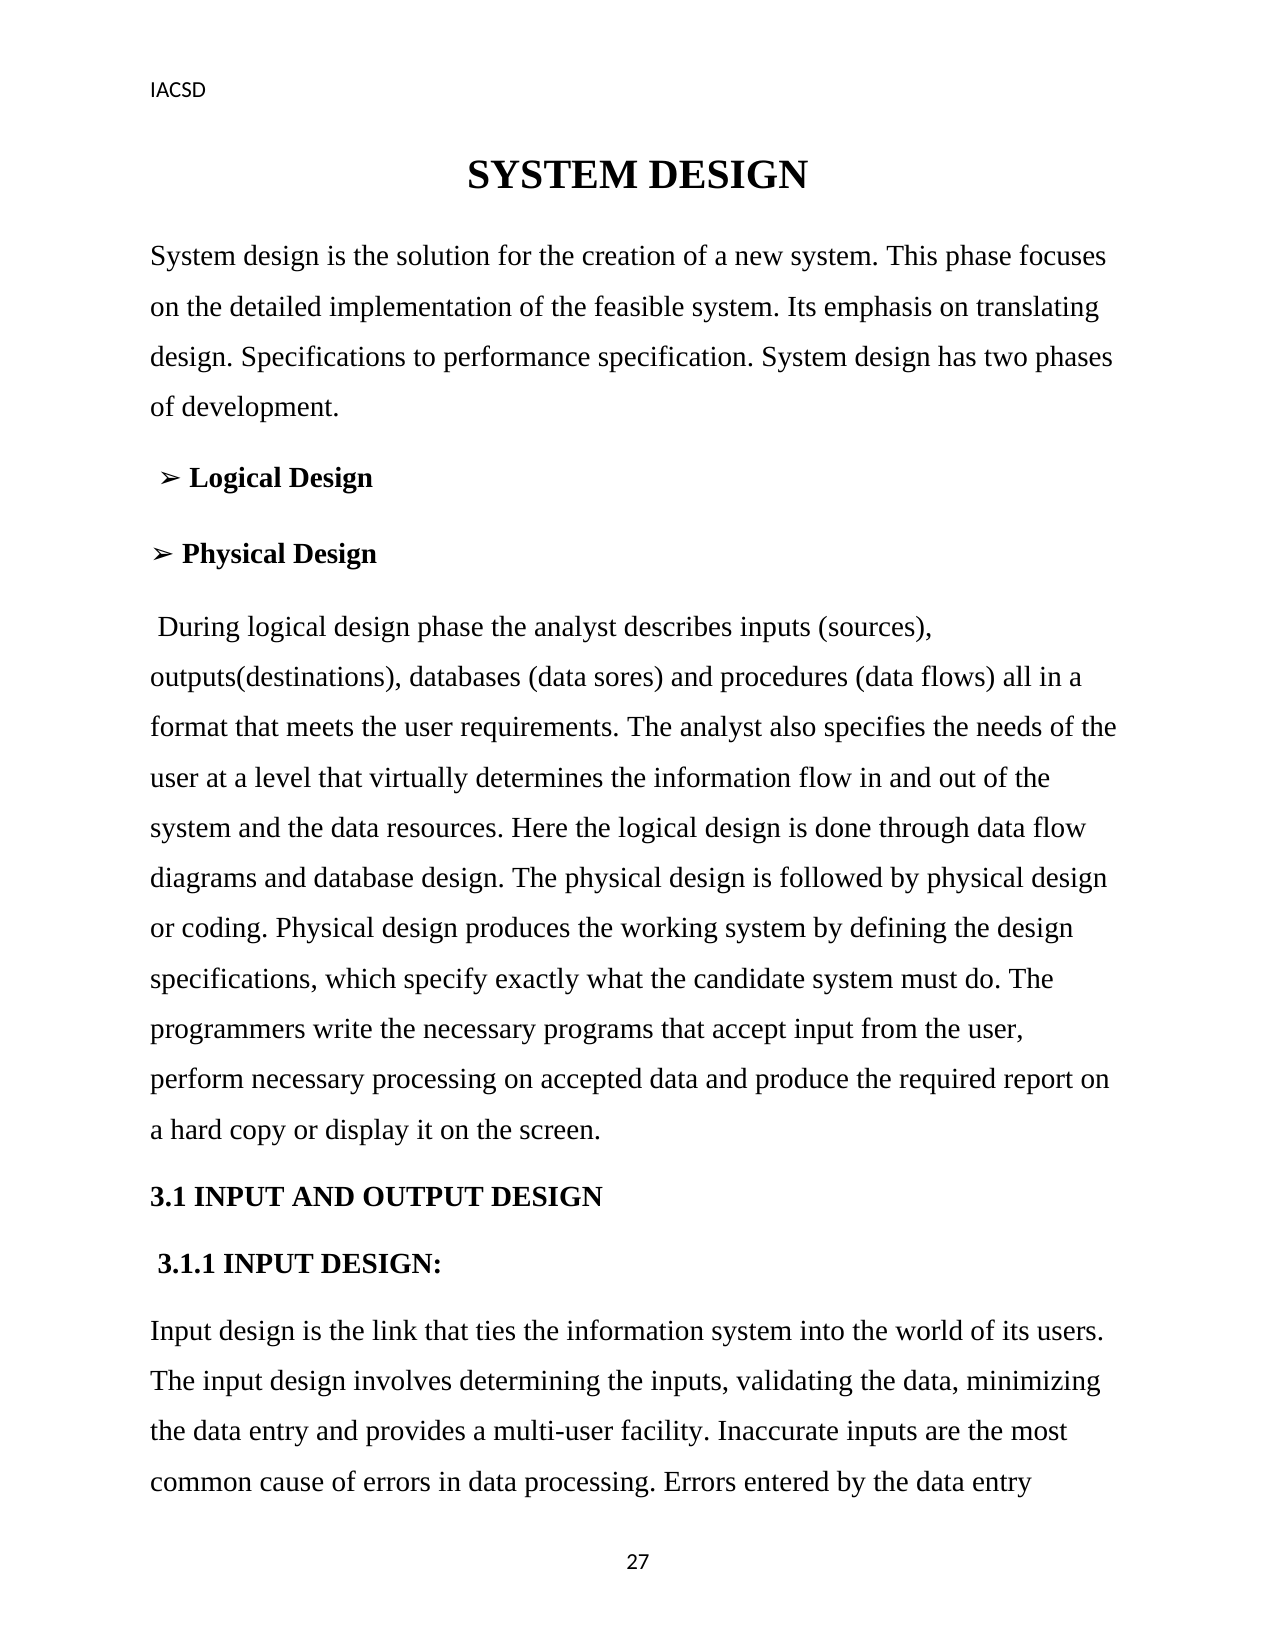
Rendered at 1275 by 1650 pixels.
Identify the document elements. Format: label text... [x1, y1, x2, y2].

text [150, 1313, 1125, 1497]
text System design is the solution for the creation of a new system. This phase focuses on the detailed implementation of the feasible system. Its emphasis on translating design. Specifications to performance specification. System design has two phases of development. [150, 238, 1125, 423]
text SYSTEM DESIGN [150, 150, 1125, 198]
text 3.1.1 INPUT DESIGN: [150, 1246, 1125, 1279]
text ➢ Logical Design [150, 456, 1125, 496]
text 3.1 INPUT AND OUTPUT DESIGN [150, 1179, 1125, 1212]
text ➢ Physical Design [150, 533, 1125, 572]
text During logical design phase the analyst describes inputs (sources), outputs(destinations), databases (data sores) and procedures (data flows) all in a format that meets the user requirements. The analyst also specifies the needs of the user at a level that virtually determines the information flow in and out of the system and the data resources. Here the logical design is done through data flow diagrams and database design. The physical design is followed by physical design or coding. Physical design produces the working system by defining the design specifications, which specify exactly what the candidate system must do. The programmers write the necessary programs that accept input from the user, perform necessary processing on accepted data and produce the required report on a hard copy or display it on the screen. [150, 609, 1125, 1145]
